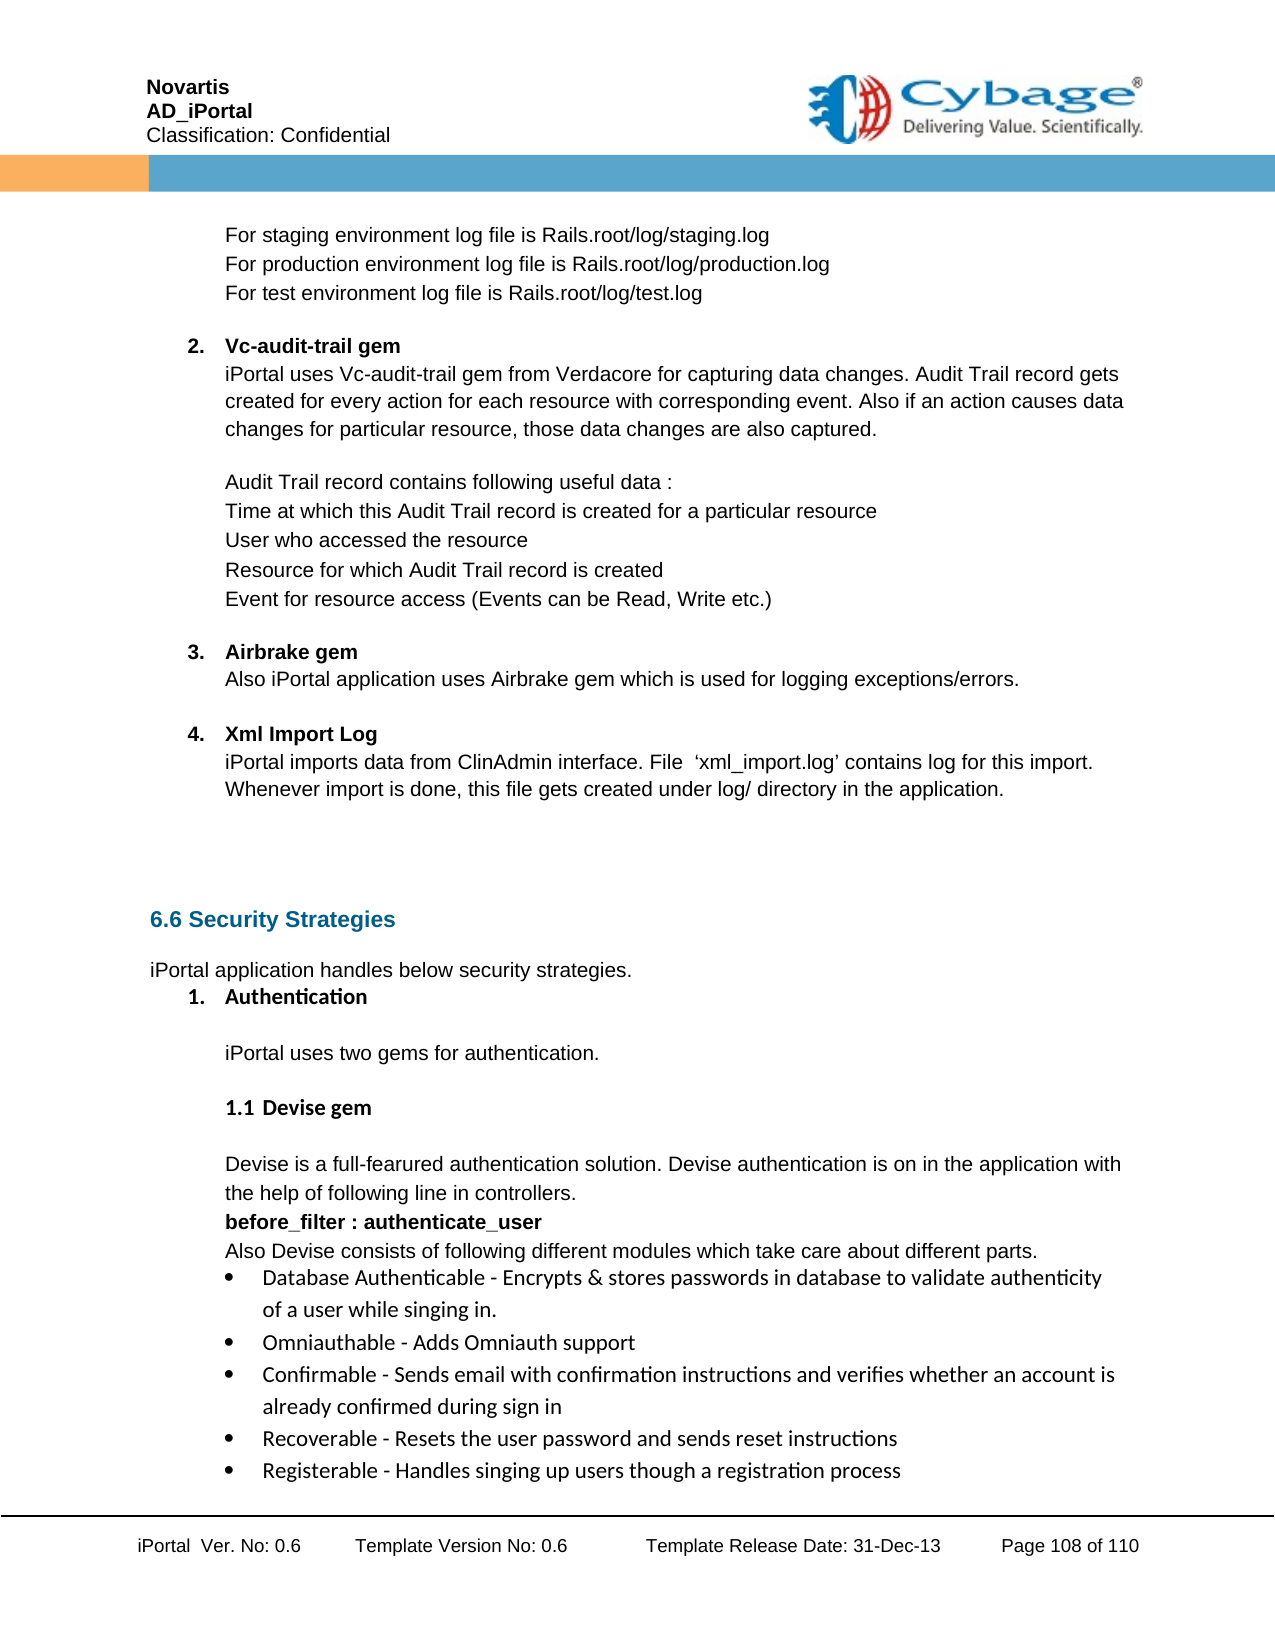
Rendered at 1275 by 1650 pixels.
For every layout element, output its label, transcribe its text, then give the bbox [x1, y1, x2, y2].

text User who accessed the resource [225, 523, 1125, 552]
text For staging environment log file is Rails.root/log/staging.log [225, 217, 1125, 246]
text before_filter : authenticate_user [225, 1205, 1125, 1234]
list Registerable - Handles singing up users though a registration process [225, 1456, 1125, 1484]
list Devise gem [225, 1093, 1125, 1122]
list Recoverable - Resets the user password and sends reset instructions [225, 1424, 1125, 1452]
text Devise is a full-fearured authentication solution. Devise authentication is on in the application with the help of following line in controllers. [225, 1147, 1125, 1205]
list Also iPortal application uses Airbrake gem which is used for logging exceptions/errors. [225, 667, 1125, 691]
list Xml Import Log [187, 722, 1125, 746]
list iPortal uses Vc-audit-trail gem from Verdacore for capturing data changes. Audit Trail record gets created for every action for each resource with corresponding event. Also if an action causes data changes for particular resource, those data changes are also captured. [225, 361, 1125, 440]
list Confirmable - Sends email with confirmation instructions and verifies whether an account is already confirmed during sign in [225, 1360, 1125, 1420]
text For test environment log file is Rails.root/log/test.log [225, 276, 1125, 305]
text Audit Trail record contains following useful data : [225, 465, 1125, 494]
list Database Authenticable - Encrypts & stores passwords in database to validate authenticity of a user while singing in. [225, 1263, 1125, 1323]
list Vc-audit-trail gem [187, 334, 1125, 358]
text Time at which this Audit Trail record is created for a particular resource [225, 494, 1125, 523]
picture [808, 75, 1143, 144]
text iPortal application handles below security strategies. [150, 953, 1125, 982]
subtitle Security Strategies [150, 903, 1125, 932]
list Airbrake gem [187, 640, 1125, 664]
text Resource for which Audit Trail record is created [225, 552, 1125, 581]
text Event for resource access (Events can be Read, Write etc.) [225, 581, 1125, 611]
list Authentication [187, 982, 1125, 1010]
text Also Devise consists of following different modules which take care about different parts. [225, 1234, 1125, 1263]
text iPortal uses two gems for authentication. [150, 1035, 1125, 1064]
list Omniauthable - Adds Omniauth support [225, 1328, 1125, 1356]
list iPortal imports data from ClinAdmin interface. File ‘xml_import.log’ contains log for this import. [225, 750, 1125, 774]
text For production environment log file is Rails.root/log/production.log [225, 246, 1125, 276]
list Whenever import is done, this file gets created under log/ directory in the application. [225, 777, 1125, 801]
